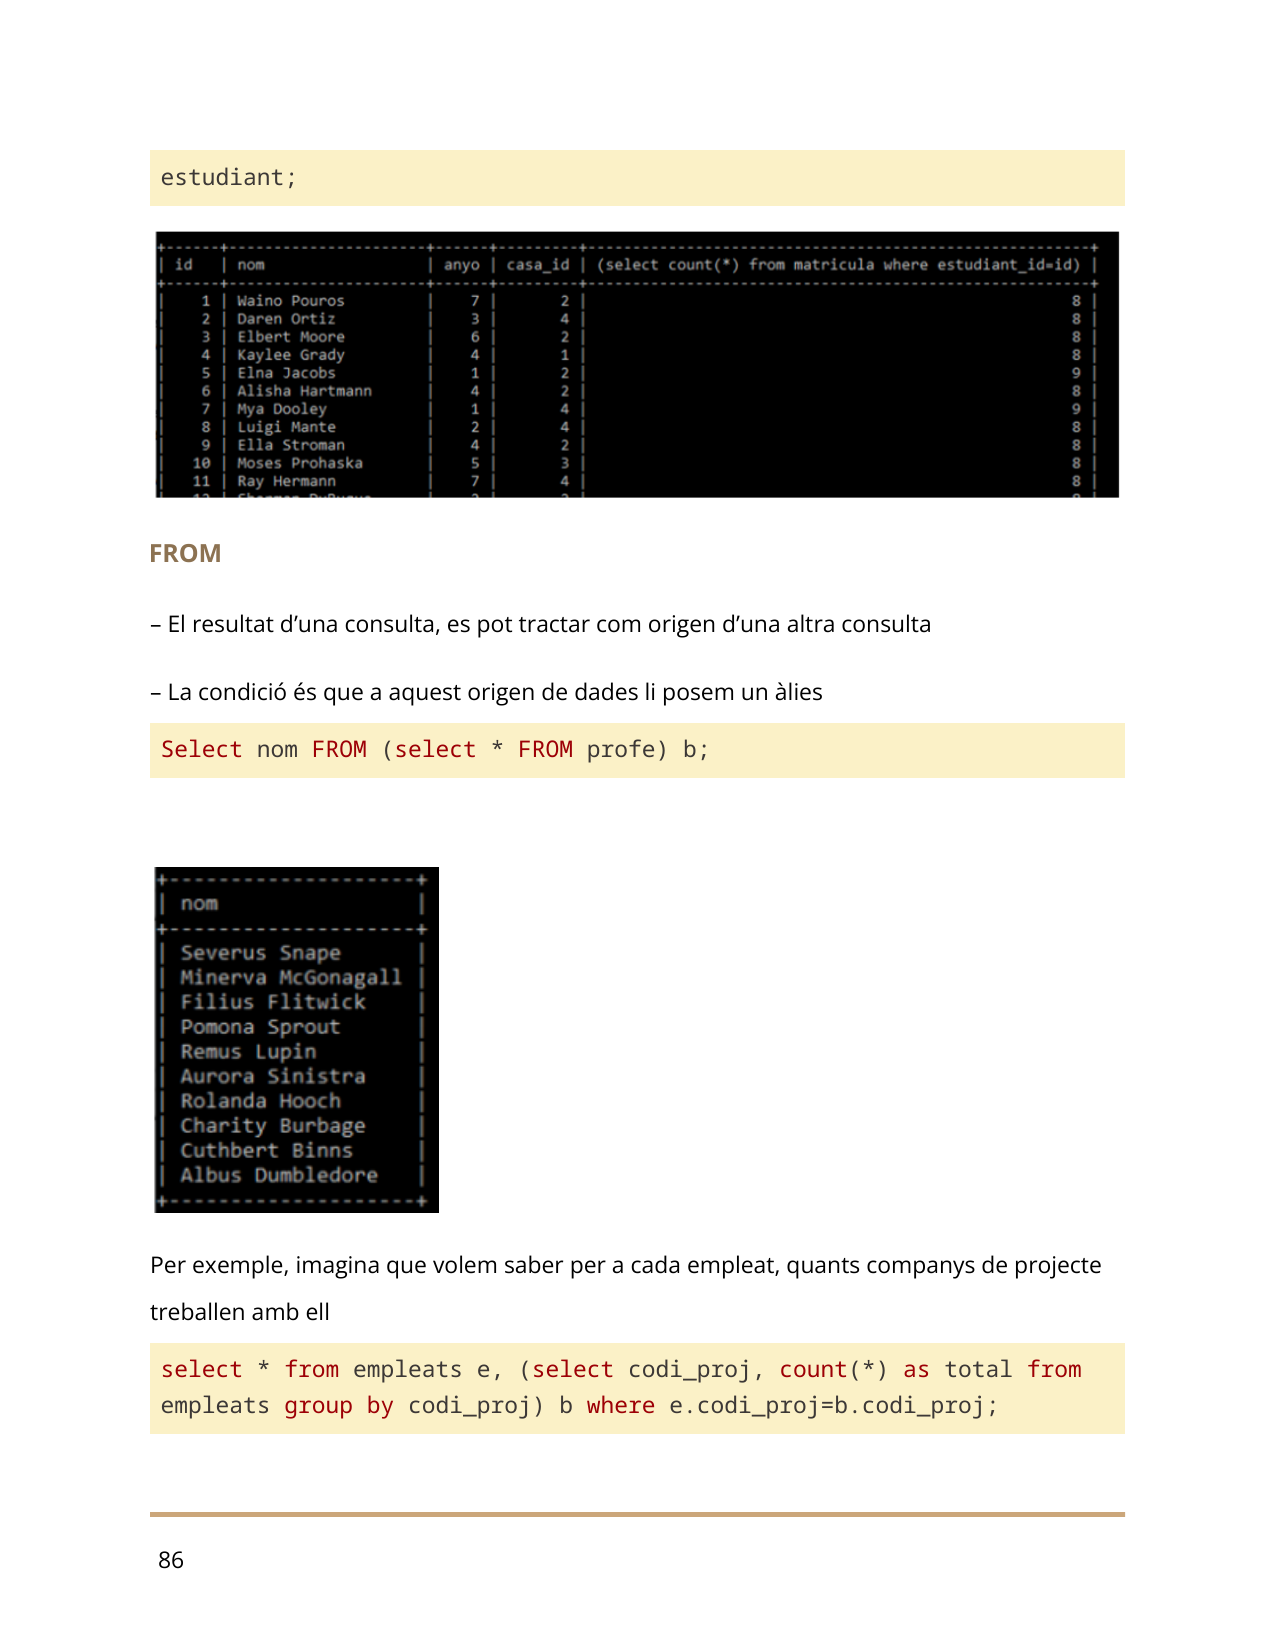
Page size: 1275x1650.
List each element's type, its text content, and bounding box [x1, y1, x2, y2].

picture [150, 867, 439, 1213]
text Per exemple, imagina que volem saber per a cada empleat, quants companys de projecte treballen amb ell [150, 1249, 1125, 1327]
table_header Select nom FROM (select * FROM profe) b; [150, 723, 1125, 778]
text – La condició és que a aquest origen de dades li posem un àlies [150, 676, 1125, 707]
picture [150, 226, 1125, 500]
picture [150, 1512, 1125, 1517]
table_header select *, (select count(*) from matricula where estudiant_id=id) from estudiant; [150, 150, 1125, 206]
subtitle FROM [148, 536, 1125, 570]
table_header select * from empleats e, (select codi_proj, count(*) as total from empleats group by codi_proj) b where e.codi_proj=b.codi_proj; [150, 1343, 1125, 1434]
text – El resultat d’una consulta, es pot tractar com origen d’una altra consulta [150, 608, 1125, 639]
